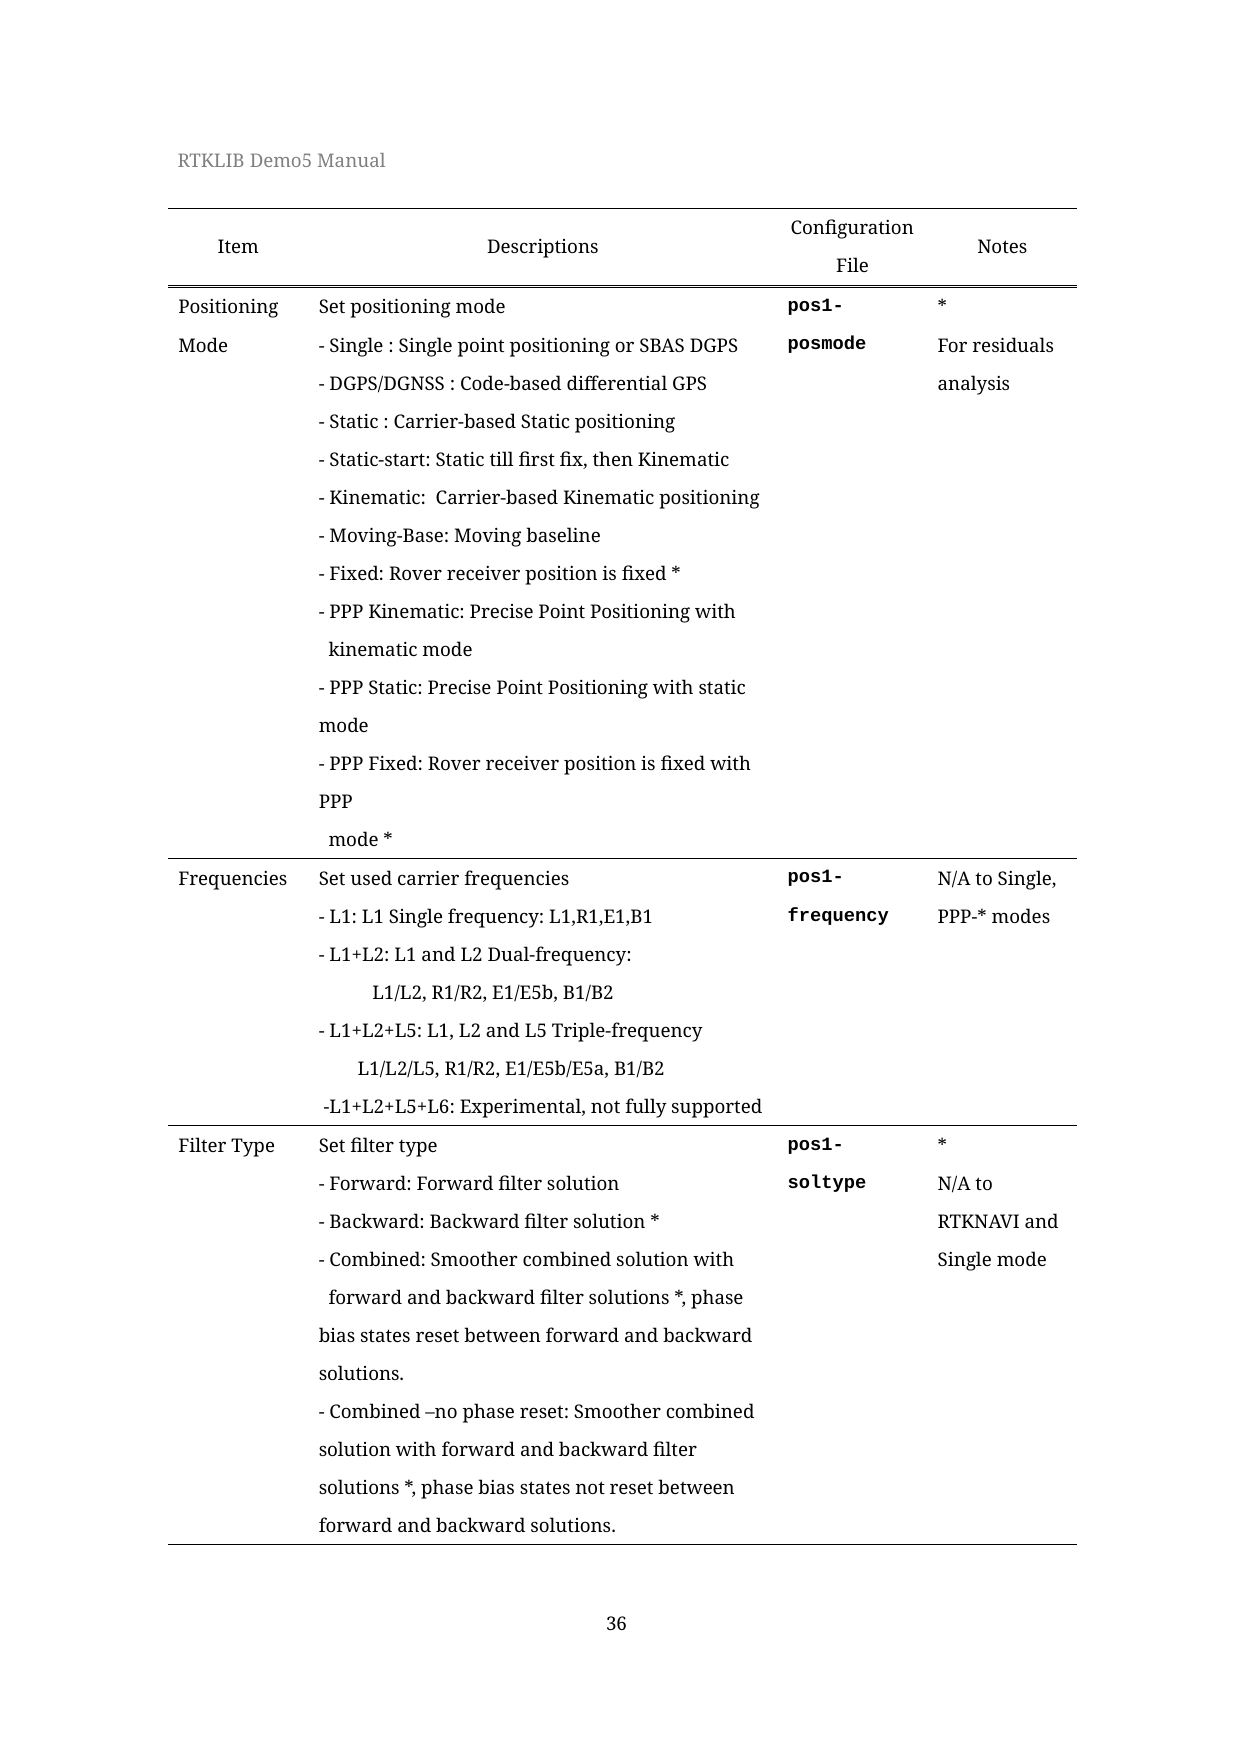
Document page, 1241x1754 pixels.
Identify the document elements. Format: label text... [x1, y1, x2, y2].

table_cell Filter Type [168, 1126, 308, 1544]
table_cell * For residuals analysis [927, 288, 1077, 858]
table_cell pos1- frequency [777, 859, 927, 1125]
table_cell Positioning Mode [168, 288, 308, 858]
table_cell pos1- soltype [777, 1126, 927, 1544]
table_cell * N/A to RTKNAVI and Single mode [927, 1126, 1077, 1544]
table_cell Set positioning mode - Single : Single point positioning or SBAS DGPS - DGPS/DGNSS : Code-based differential GPS - Static : Carrier-based Static positioning - Static-start: Static till first fix, then Kinematic - Kinematic: Carrier-based Kinematic positioning - Moving-Base: Moving baseline - Fixed: Rover receiver position is fixed * - PPP Kinematic: Precise Point Positioning with kinematic mode - PPP Static: Precise Point Positioning with static mode - PPP Fixed: Rover receiver position is fixed with PPP mode * [308, 288, 777, 858]
table_header Notes [927, 209, 1077, 284]
table_cell pos1- posmode [777, 288, 927, 858]
table_cell N/A to Single, PPP-* modes [927, 859, 1077, 1125]
table_cell Frequencies [168, 859, 308, 1125]
table_header Item [168, 209, 308, 284]
table_cell Set used carrier frequencies - L1: L1 Single frequency: L1,R1,E1,B1 - L1+L2: L1 and L2 Dual-frequency: L1/L2, R1/R2, E1/E5b, B1/B2 - L1+L2+L5: L1, L2 and L5 Triple-frequency L1/L2/L5, R1/R2, E1/E5b/E5a, B1/B2 -L1+L2+L5+L6: Experimental, not fully supported [308, 859, 777, 1125]
table_cell Set filter type - Forward: Forward filter solution - Backward: Backward filter solution * - Combined: Smoother combined solution with forward and backward filter solutions *, phase bias states reset between forward and backward solutions. - Combined –no phase reset: Smoother combined solution with forward and backward filter solutions *, phase bias states not reset between forward and backward solutions. [308, 1126, 777, 1544]
table_header Configuration File [777, 209, 927, 284]
table_header Descriptions [308, 209, 777, 284]
